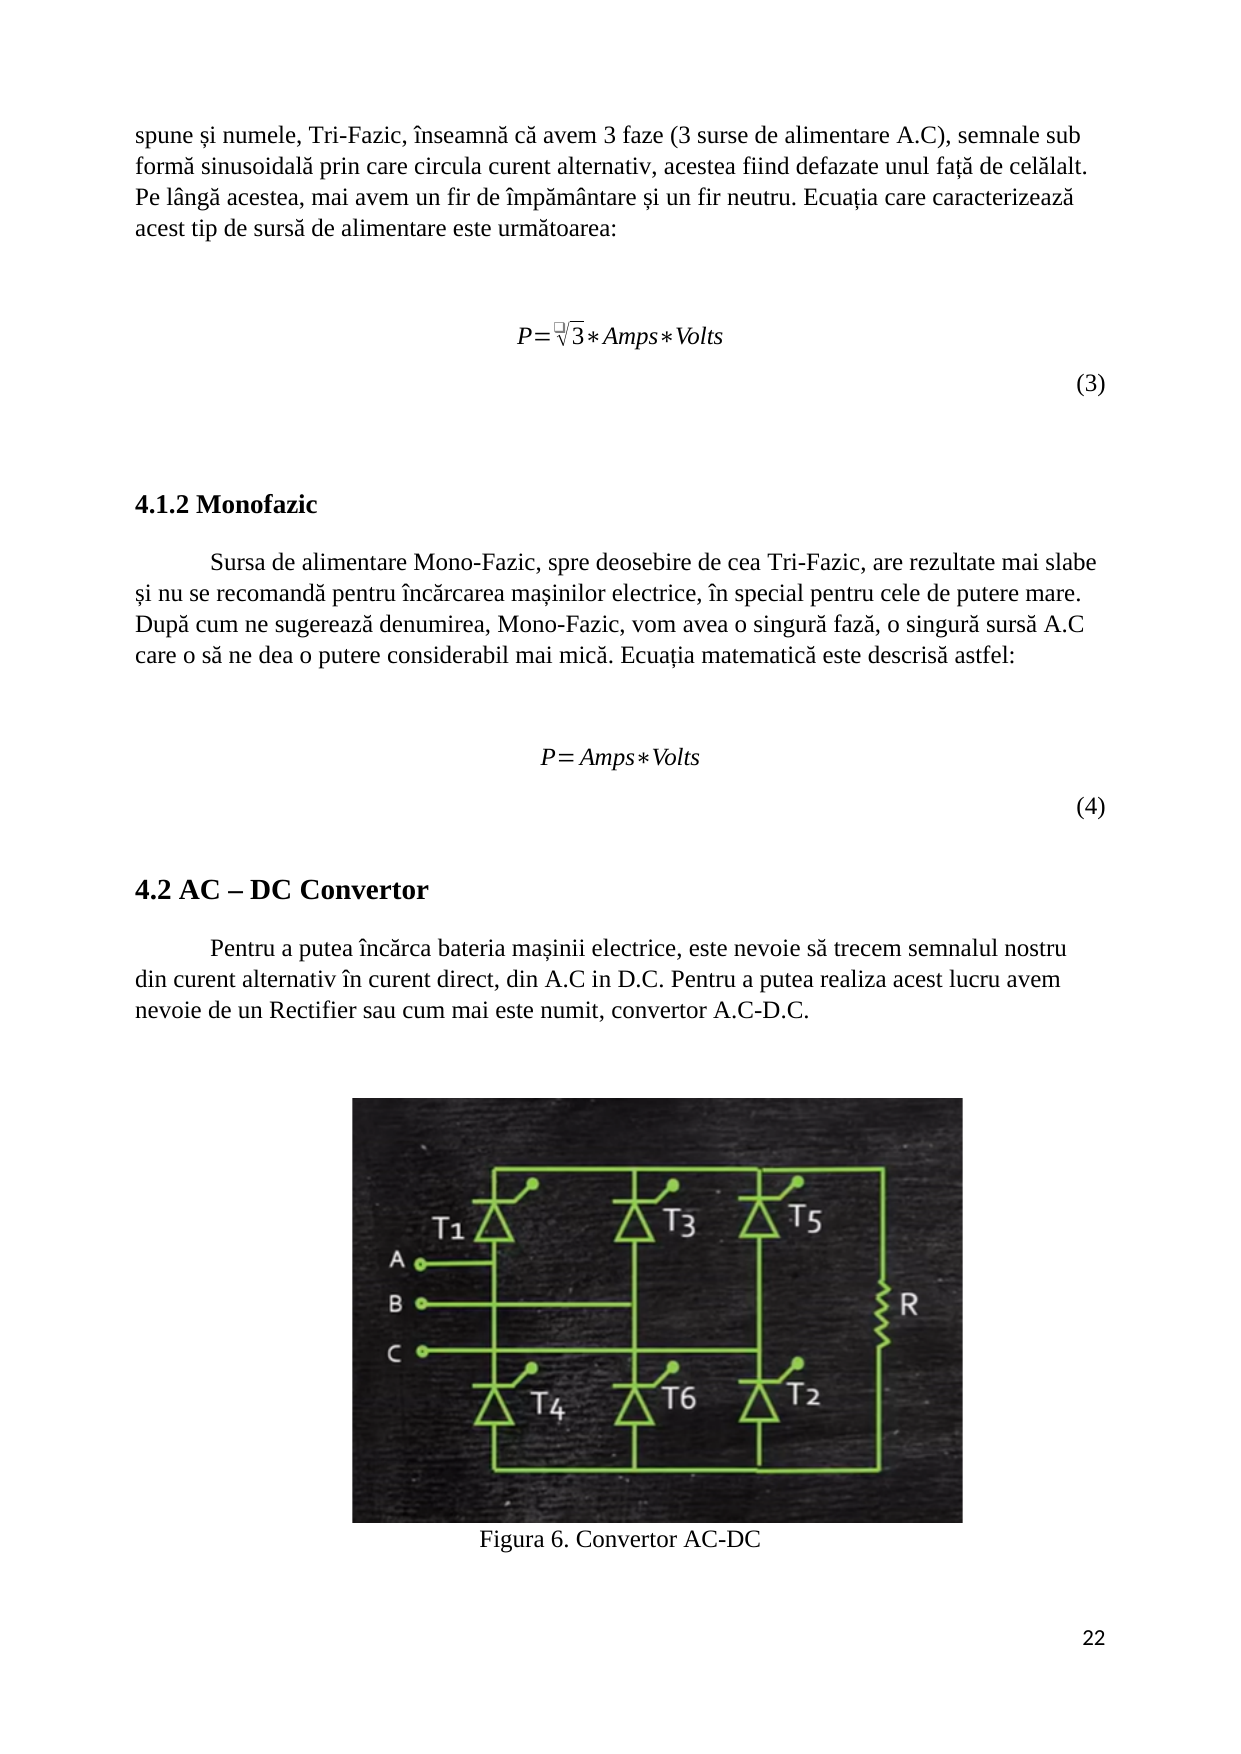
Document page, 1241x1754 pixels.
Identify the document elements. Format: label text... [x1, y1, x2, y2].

text 4.1.2 Monofazic [135, 488, 1105, 519]
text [135, 120, 1105, 242]
text Figura 6. Convertor AC-DC [135, 1524, 1105, 1553]
picture [352, 1098, 963, 1523]
text 4.2 AC – DC Convertor [135, 872, 1105, 905]
text (4) [135, 791, 1105, 819]
text Pentru a putea încărca bateria mașinii electrice, este nevoie să trecem semnalul nostru din curent alternativ în curent direct, din A.C in D.C. Pentru a putea realiza acest lucru avem nevoie de un Rectifier sau cum mai este numit, convertor A.C-D.C. [135, 933, 1105, 1024]
text Sursa de alimentare Mono-Fazic, spre deosebire de cea Tri-Fazic, are rezultate mai slabe și nu se recomandă pentru încărcarea mașinilor electrice, în special pentru cele de putere mare. După cum ne sugerează denumirea, Mono-Fazic, vom avea o singură fază, o singură sursă A.C care o să ne dea o putere considerabil mai mică. Ecuația matematică este descrisă astfel: [135, 547, 1105, 669]
text (3) [135, 368, 1105, 397]
